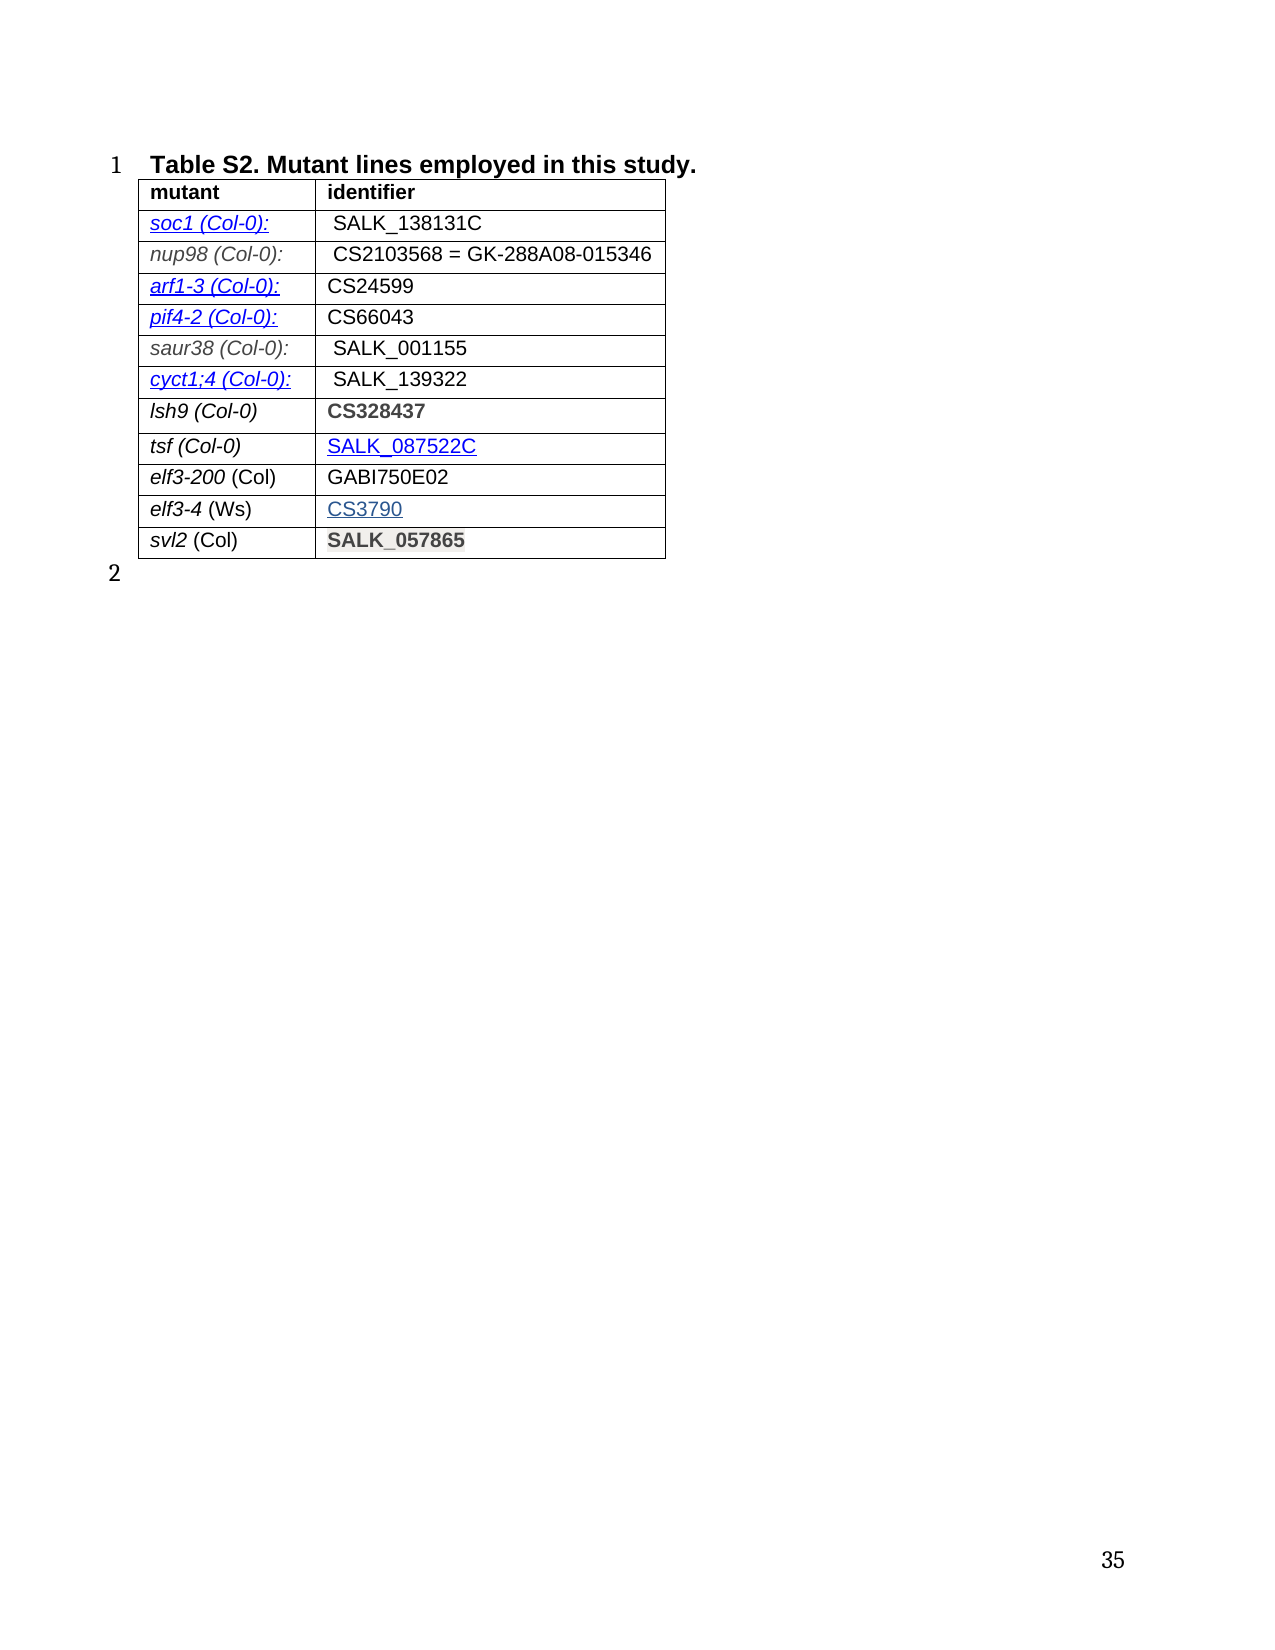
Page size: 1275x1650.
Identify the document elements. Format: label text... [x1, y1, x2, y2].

table_cell SALK_001155 [316, 336, 665, 366]
table_cell SALK_138131C [316, 211, 665, 241]
table_cell CS3790 [316, 496, 665, 527]
table_cell SALK_087522C [316, 434, 665, 464]
table_cell svl2 (Col) [139, 528, 315, 558]
table_cell pif4-2 (Col-0): [139, 305, 315, 335]
table_cell CS2103568 = GK-288A08-015346 [316, 242, 665, 272]
table_cell CS24599 [316, 274, 665, 304]
table_cell lsh9 (Col-0) [139, 399, 315, 433]
table_cell elf3-4 (Ws) [139, 496, 315, 527]
text Table S2. Mutant lines employed in this study. [150, 150, 1125, 179]
table_cell saur38 (Col-0): [139, 336, 315, 366]
table_cell elf3-200 (Col) [139, 465, 315, 495]
table_cell arf1-3 (Col-0): [139, 274, 315, 304]
table_cell soc1 (Col-0): [139, 211, 315, 241]
table_header identifier [316, 180, 665, 210]
table_cell SALK_139322 [316, 367, 665, 397]
table_cell SALK_057865 [316, 528, 665, 558]
table_cell GABI750E02 [316, 465, 665, 495]
table_cell CS328437 [316, 399, 665, 433]
table_header mutant [139, 180, 315, 210]
table_cell tsf (Col-0) [139, 434, 315, 464]
table_cell CS66043 [316, 305, 665, 335]
table_cell cyct1;4 (Col-0): [139, 367, 315, 397]
table_cell nup98 (Col-0): [139, 242, 315, 272]
